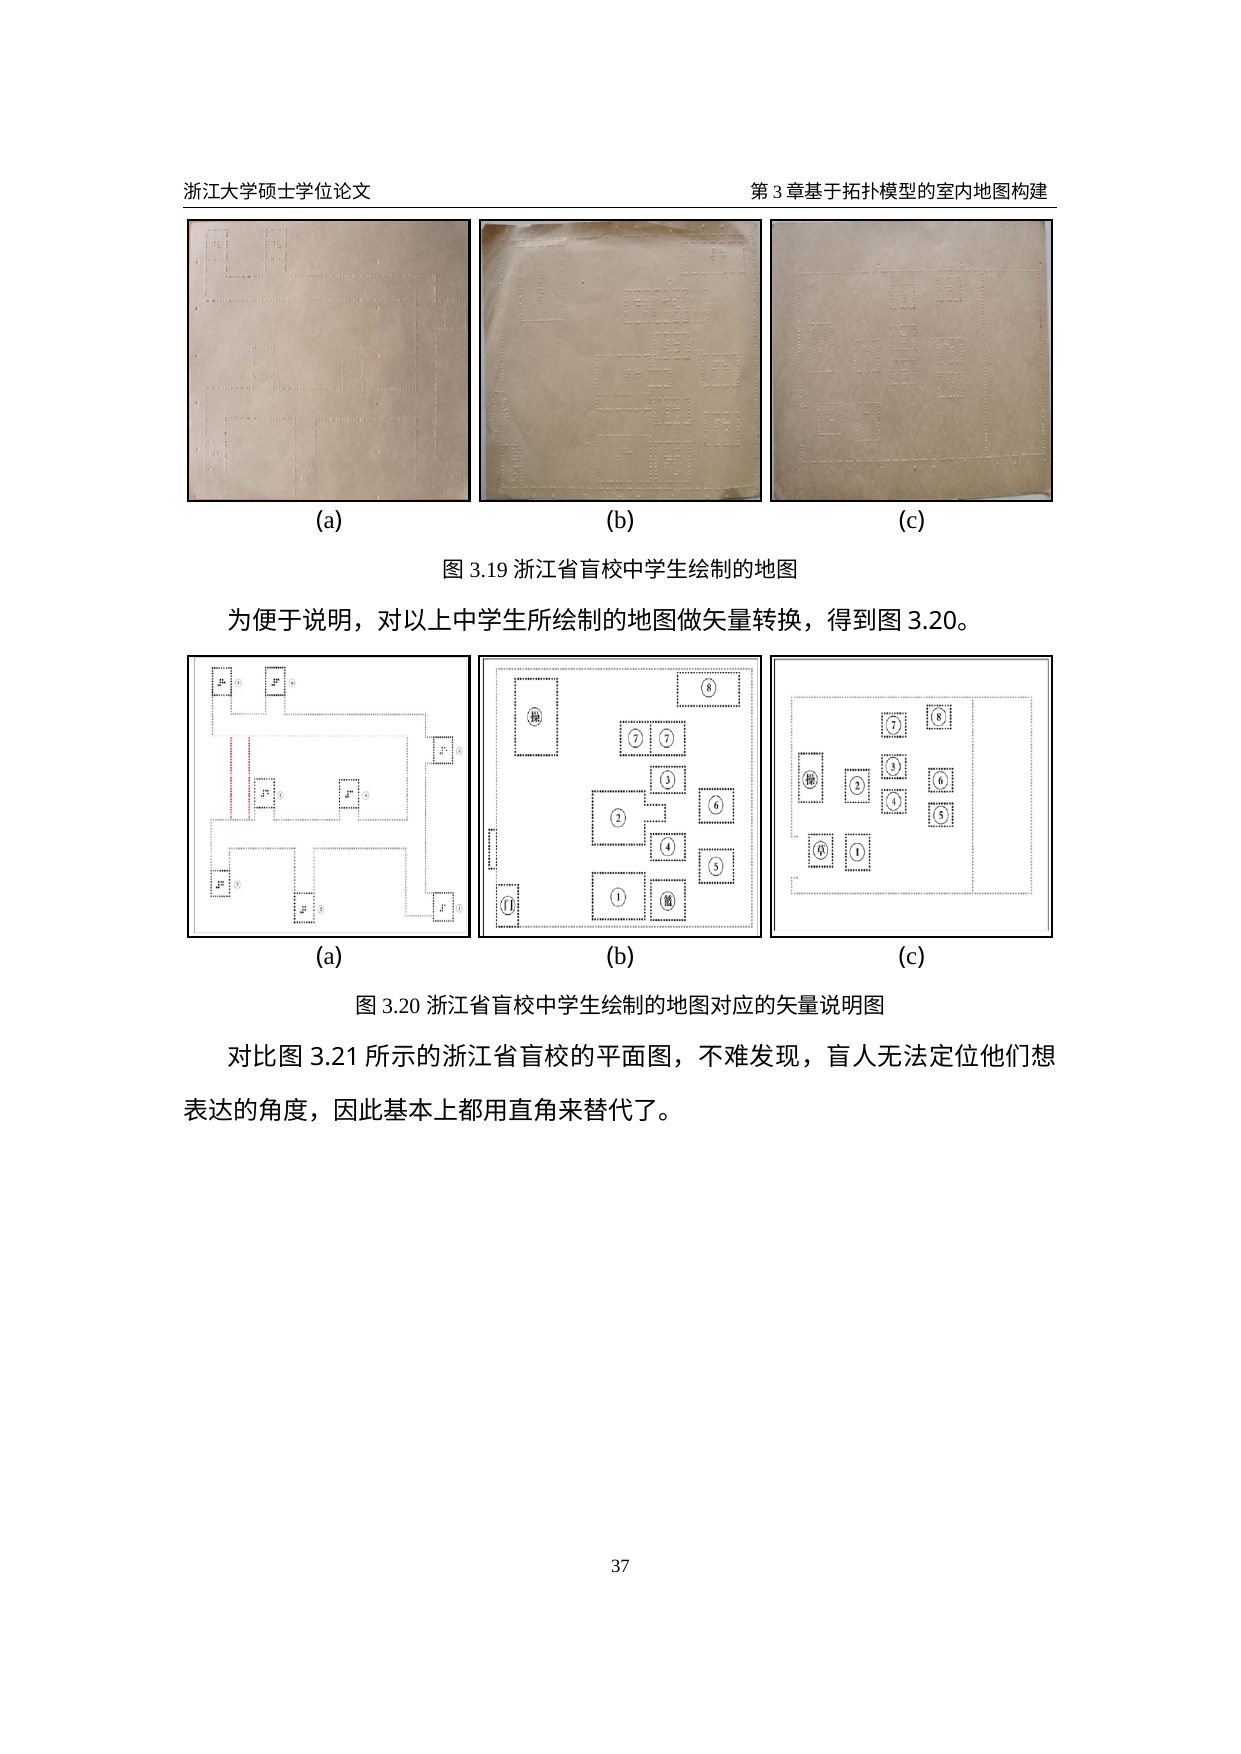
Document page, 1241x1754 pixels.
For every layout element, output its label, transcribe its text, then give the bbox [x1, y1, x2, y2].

picture [480, 657, 760, 936]
picture [481, 221, 760, 500]
picture [189, 657, 468, 936]
picture [772, 221, 1051, 500]
picture [189, 221, 468, 500]
picture [772, 657, 1051, 936]
